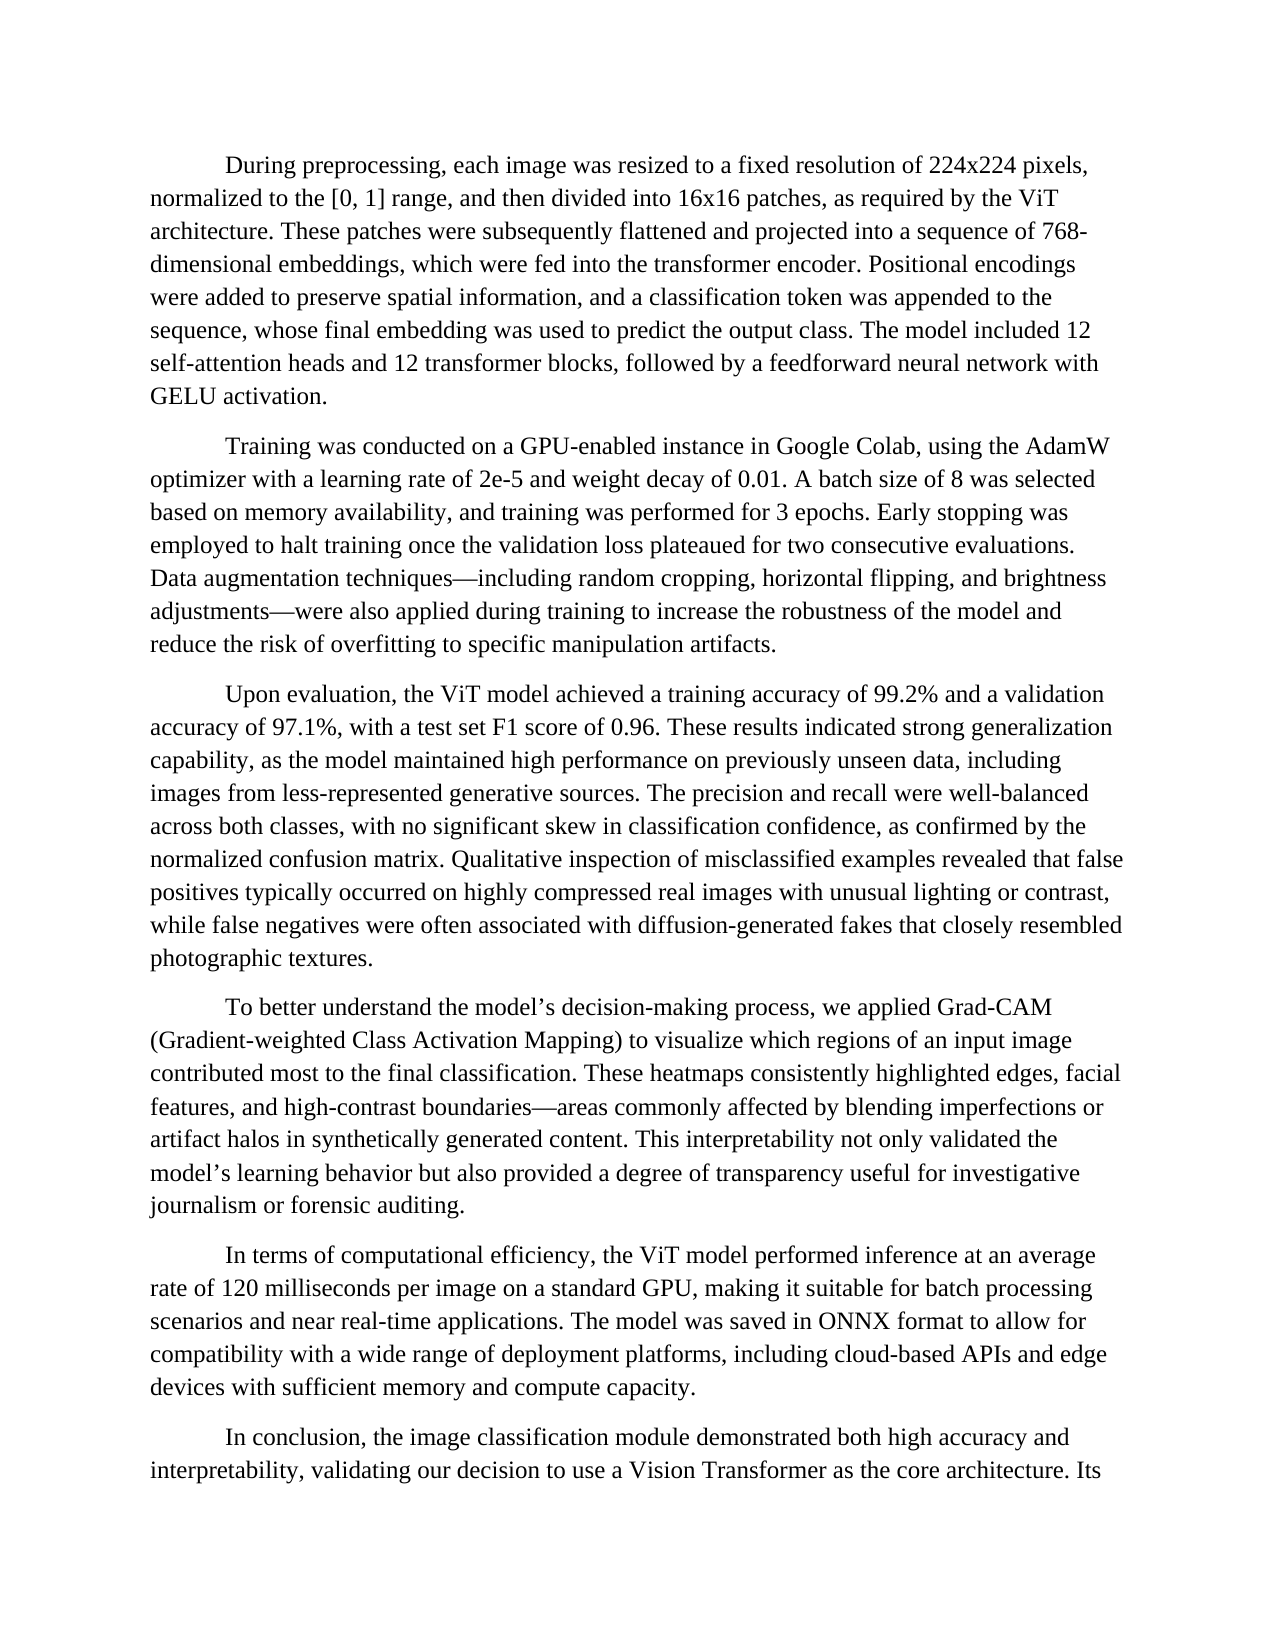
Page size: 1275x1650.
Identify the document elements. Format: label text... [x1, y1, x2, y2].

text Upon evaluation, the ViT model achieved a training accuracy of 99.2% and a validation accuracy of 97.1%, with a test set F1 score of 0.96. These results indicated strong generalization capability, as the model maintained high performance on previously unseen data, including images from less-represented generative sources. The precision and recall were well-balanced across both classes, with no significant skew in classification confidence, as confirmed by the normalized confusion matrix. Qualitative inspection of misclassified examples revealed that false positives typically occurred on highly compressed real images with unusual lighting or contrast, while false negatives were often associated with diffusion-generated fakes that closely resembled photographic textures. [150, 679, 1125, 972]
text To better understand the model’s decision-making process, we applied Grad-CAM (Gradient-weighted Class Activation Mapping) to visualize which regions of an input image contributed most to the final classification. These heatmaps consistently highlighted edges, facial features, and high-contrast boundaries—areas commonly affected by blending imperfections or artifact halos in synthetically generated content. This interpretability not only validated the model’s learning behavior but also provided a degree of transparency useful for investigative journalism or forensic auditing. [150, 992, 1125, 1219]
text In terms of computational efficiency, the ViT model performed inference at an average rate of 120 milliseconds per image on a standard GPU, making it suitable for batch processing scenarios and near real-time applications. The model was saved in ONNX format to allow for compatibility with a wide range of deployment platforms, including cloud-based APIs and edge devices with sufficient memory and compute capacity. [150, 1240, 1125, 1401]
text During preprocessing, each image was resized to a fixed resolution of 224x224 pixels, normalized to the [0, 1] range, and then divided into 16x16 patches, as required by the ViT architecture. These patches were subsequently flattened and projected into a sequence of 768-dimensional embeddings, which were fed into the transformer encoder. Positional encodings were added to preserve spatial information, and a classification token was appended to the sequence, whose final embedding was used to predict the output class. The model included 12 self-attention heads and 12 transformer blocks, followed by a feedforward neural network with GELU activation. [150, 150, 1125, 410]
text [150, 1422, 1125, 1484]
text Training was conducted on a GPU-enabled instance in Google Colab, using the AdamW optimizer with a learning rate of 2e-5 and weight decay of 0.01. A batch size of 8 was selected based on memory availability, and training was performed for 3 epochs. Early stopping was employed to halt training once the validation loss plateaued for two consecutive evaluations. Data augmentation techniques—including random cropping, horizontal flipping, and brightness adjustments—were also applied during training to increase the robustness of the model and reduce the risk of overfitting to specific manipulation artifacts. [150, 431, 1125, 658]
